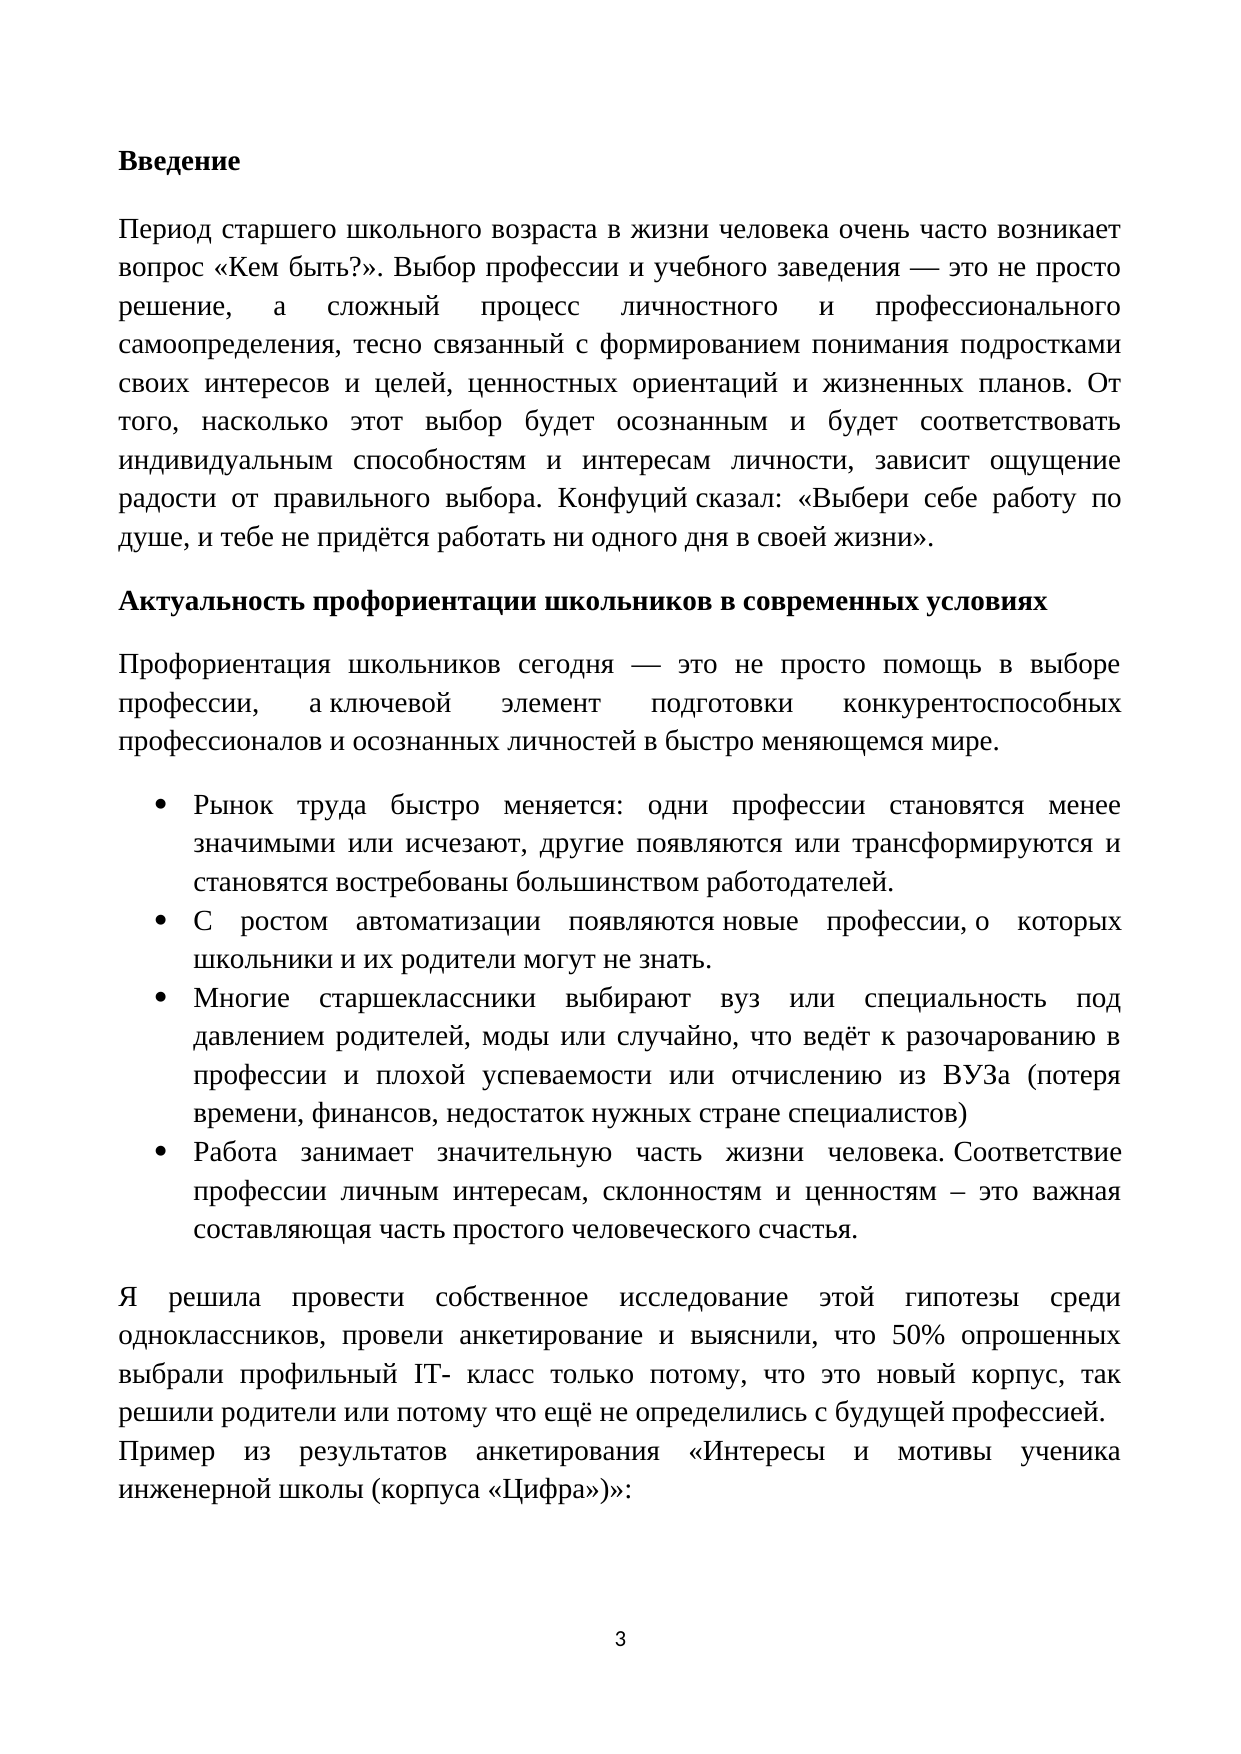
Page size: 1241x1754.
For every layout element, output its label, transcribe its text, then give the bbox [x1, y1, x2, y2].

subtitle Введение [118, 143, 1122, 177]
list Многие старшеклассники выбирают вуз или специальность под давлением родителей, моды или случайно, что ведёт к разочарованию в профессии и плохой успеваемости или отчислению из ВУЗа (потеря времени, финансов, недостаток нужных стране специалистов) [156, 980, 1122, 1129]
list Работа занимает значительную часть жизни человека. Соответствие профессии личным интересам, склонностям и ценностям – это важная составляющая часть простого человеческого счастья. [156, 1134, 1122, 1245]
text Я решила провести собственное исследование этой гипотезы среди одноклассников, провели анкетирование и выяснили, что 50% опрошенных выбрали профильный IT- класс только потому, что это новый корпус, так решили родители или потому что ещё не определились с будущей профессией. [118, 1279, 1122, 1428]
list С ростом автоматизации появляются новые профессии, о которых школьники и их родители могут не знать. [156, 903, 1122, 975]
subtitle Актуальность профориентации школьников в современных условиях [118, 583, 1122, 616]
text Профориентация школьников сегодня — это не просто помощь в выборе профессии, а ключевой элемент подготовки конкурентоспособных профессионалов и осознанных личностей в быстро меняющемся мире. [118, 646, 1122, 757]
list Рынок труда быстро меняется: одни профессии становятся менее значимыми или исчезают, другие появляются или трансформируются и становятся востребованы большинством работодателей. [156, 787, 1122, 898]
text Период старшего школьного возраста в жизни человека очень часто возникает вопрос «Кем быть?». Выбор профессии и учебного заведения — это не просто решение, а сложный процесс личностного и профессионального самоопределения, тесно связанный с формированием понимания подростками своих интересов и целей, ценностных ориентаций и жизненных планов. От того, насколько этот выбор будет осознанным и будет соответствовать индивидуальным способностям и интересам личности, зависит ощущение радости от правильного выбора. Конфуций сказал: «Выбери себе работу по душе, и тебе не придётся работать ни одного дня в своей жизни». [118, 211, 1122, 553]
text Пример из результатов анкетирования «Интересы и мотивы ученика инженерной школы (корпуса «Цифра»)»: [118, 1433, 1122, 1505]
